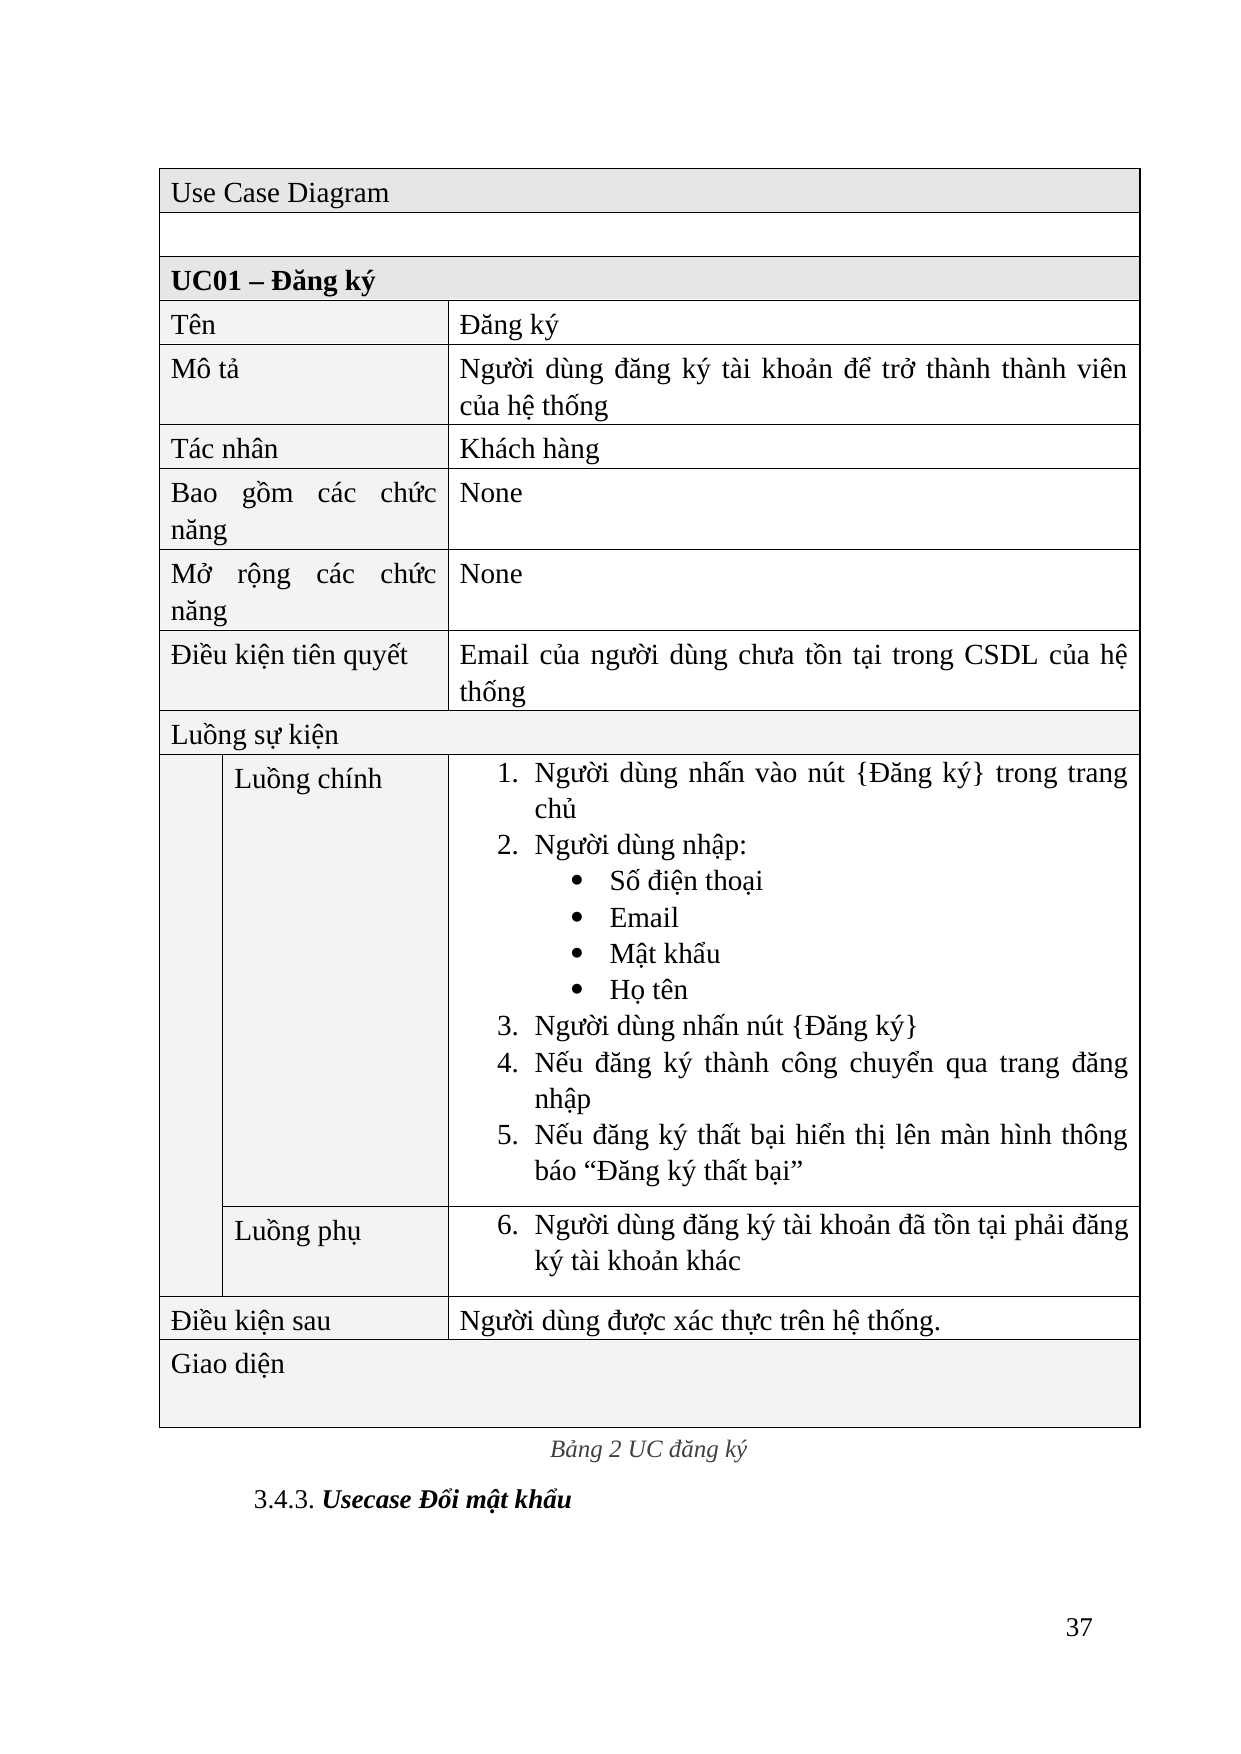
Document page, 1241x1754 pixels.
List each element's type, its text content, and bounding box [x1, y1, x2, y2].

table_cell [160, 213, 1139, 256]
table_cell Mở rộng các chức năng [160, 550, 448, 629]
table_cell Đăng ký [449, 301, 1139, 343]
table_cell Người dùng được xác thực trên hệ thống. [449, 1297, 1139, 1339]
table_header Use Case Diagram [160, 169, 1139, 212]
table_cell Giao diện [160, 1340, 1139, 1427]
table_cell Bao gồm các chức năng [160, 469, 448, 549]
table_cell Luồng chính [223, 755, 448, 1206]
table_cell None [449, 469, 1139, 549]
table_cell Người dùng nhấn vào nút {Đăng ký} trong trang chủ Người dùng nhập: Số điện thoại Email Mật khẩu Họ tên Người dùng nhấn nút {Đăng ký} Nếu đăng ký thành công chuyển qua trang đăng nhập Nếu đăng ký thất bại hiển thị lên màn hình thông báo “Đăng ký thất bại” [449, 755, 1139, 1206]
text Bảng 2 UC đăng ký [207, 1434, 1092, 1463]
table_cell Điều kiện sau [160, 1297, 448, 1339]
table_cell Khách hàng [449, 425, 1139, 468]
table_cell Luồng phụ [223, 1207, 448, 1296]
table_cell Mô tả [160, 345, 448, 424]
table_cell None [449, 550, 1139, 629]
table_cell Tác nhân [160, 425, 448, 468]
table_cell Người dùng đăng ký tài khoản đã tồn tại phải đăng ký tài khoản khác [449, 1207, 1139, 1296]
table_cell Điều kiện tiên quyết [160, 631, 448, 710]
table_cell Luồng sự kiện [160, 711, 1139, 754]
table_cell Người dùng đăng ký tài khoản để trở thành thành viên của hệ thống [449, 345, 1139, 424]
text Usecase Đổi mật khẩu [254, 1483, 1092, 1515]
table_cell Email của người dùng chưa tồn tại trong CSDL của hệ thống [449, 631, 1139, 710]
table_cell Tên [160, 301, 448, 343]
table_cell UC01 – Đăng ký [160, 257, 1139, 299]
table_cell [160, 755, 222, 1296]
